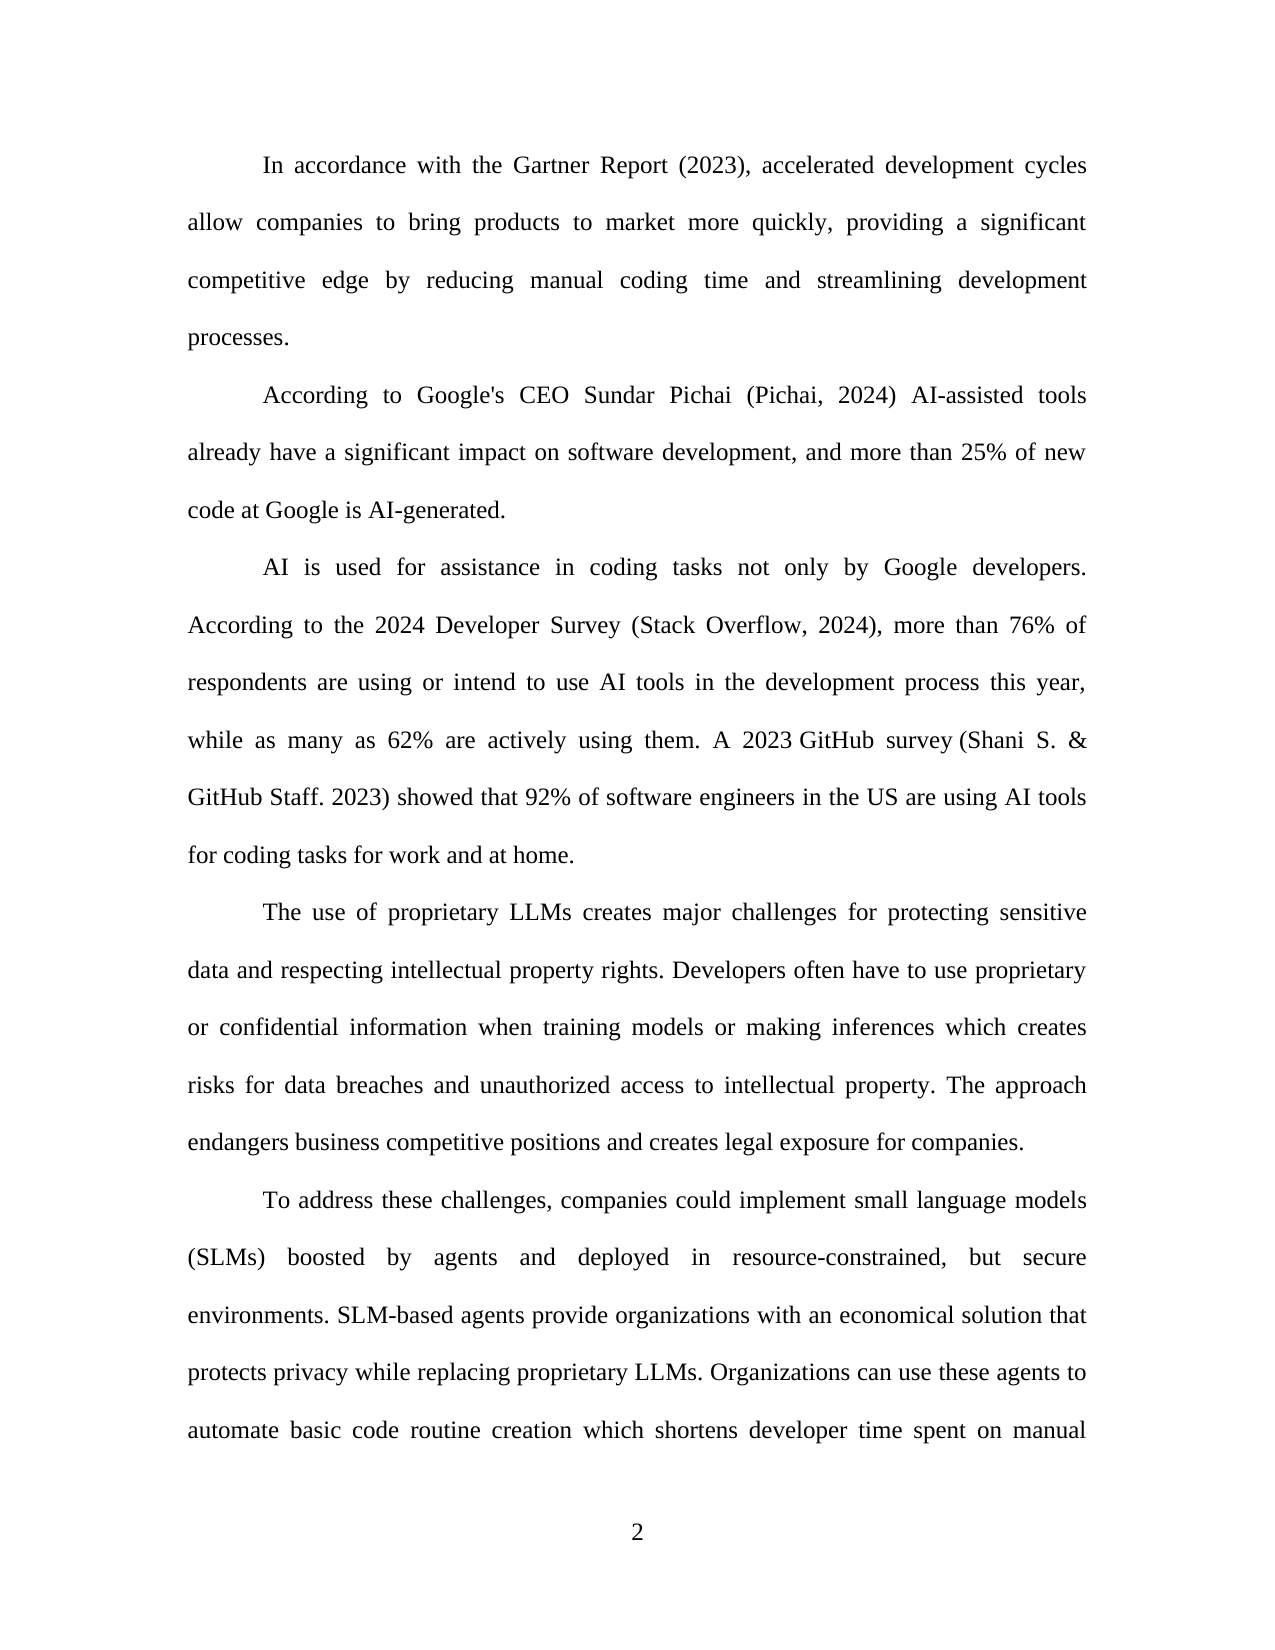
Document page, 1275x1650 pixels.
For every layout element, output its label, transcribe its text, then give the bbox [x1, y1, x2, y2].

text According to Google's CEO Sundar Pichai (Pichai, 2024) AI-assisted tools already have a significant impact on software development, and more than 25% of new code at Google is AI-generated. [187, 380, 1087, 524]
text The use of proprietary LLMs creates major challenges for protecting sensitive data and respecting intellectual property rights. Developers often have to use proprietary or confidential information when training models or making inferences which creates risks for data breaches and unauthorized access to intellectual property. The approach endangers business competitive positions and creates legal exposure for companies. [187, 897, 1087, 1156]
text AI is used for assistance in coding tasks not only by Google developers. According to the 2024 Developer Survey (Stack Overflow, 2024), more than 76% of respondents are using or intend to use AI tools in the development process this year, while as many as 62% are actively using them. A 2023 GitHub survey (Shani S. & GitHub Staff. 2023) showed that 92% of software engineers in the US are using AI tools for coding tasks for work and at home. [187, 552, 1087, 869]
text In accordance with the Gartner Report (2023), accelerated development cycles allow companies to bring products to market more quickly, providing a significant competitive edge by reducing manual coding time and streamlining development processes. [187, 150, 1087, 351]
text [187, 1185, 1087, 1444]
